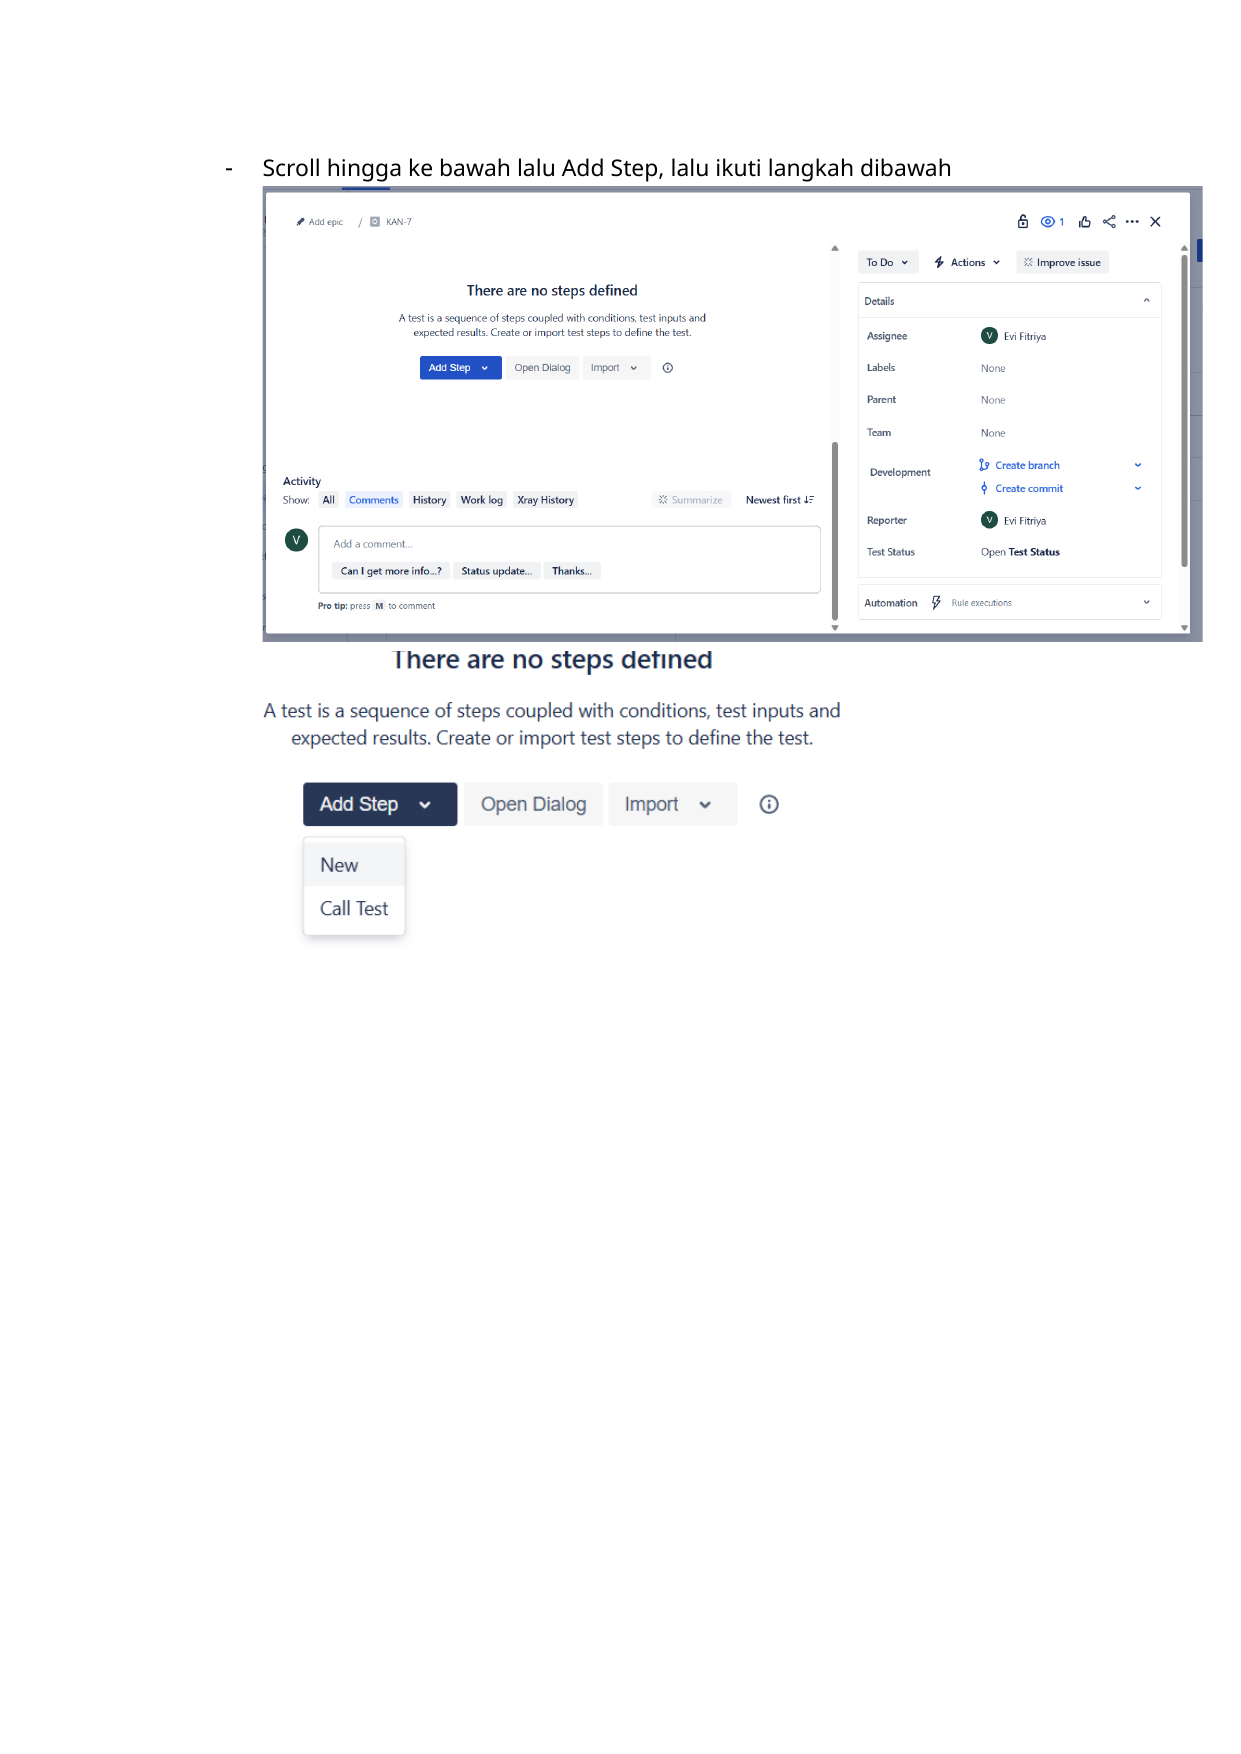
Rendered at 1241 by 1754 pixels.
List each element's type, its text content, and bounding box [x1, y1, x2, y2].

picture [262, 186, 1203, 642]
picture [262, 651, 917, 999]
